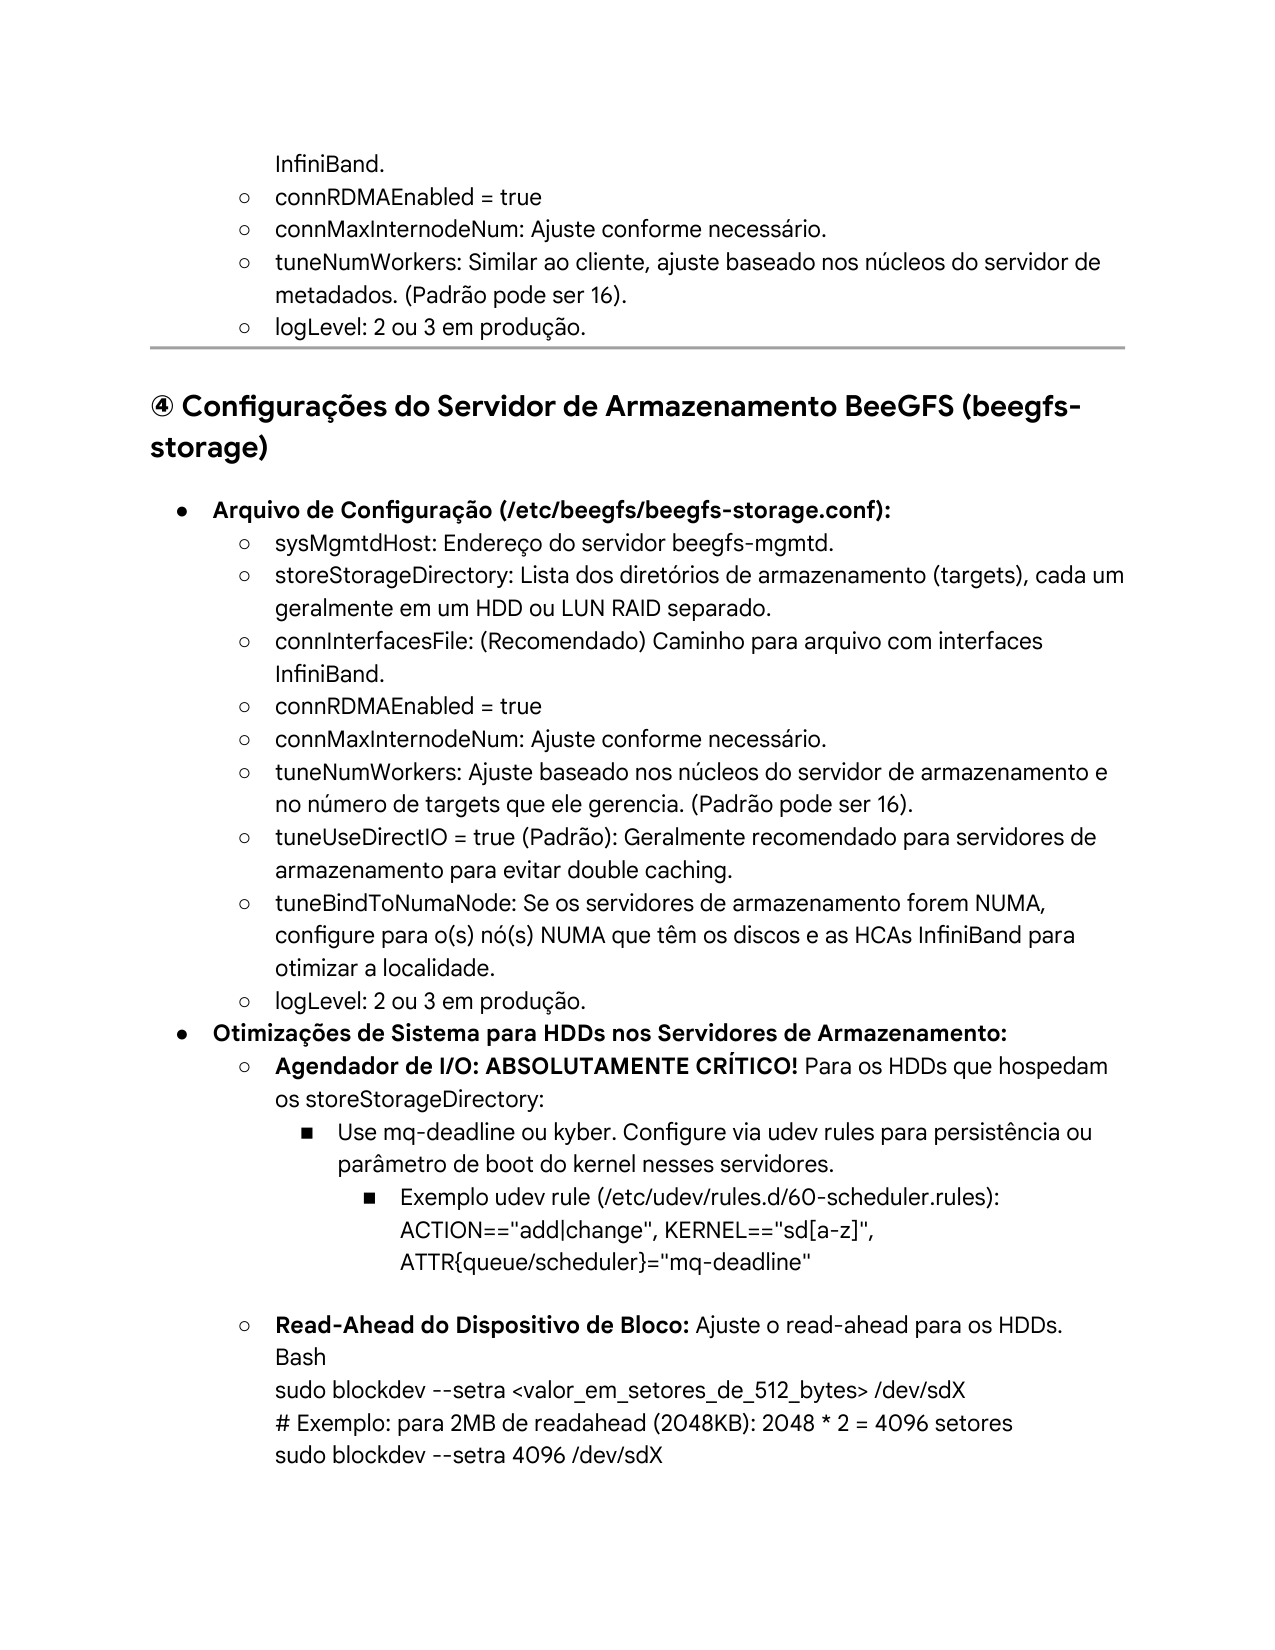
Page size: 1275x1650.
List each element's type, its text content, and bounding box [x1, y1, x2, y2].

list tuneBindToNumaNode: Se os servidores de armazenamento forem NUMA, configure para o(s) nó(s) NUMA que têm os discos e as HCAs InfiniBand para otimizar a localidade. [237, 889, 1125, 983]
list Use mq-deadline ou kyber. Configure via udev rules para persistência ou parâmetro de boot do kernel nesses servidores. [300, 1118, 1125, 1179]
list tuneUseDirectIO = true (Padrão): Geralmente recomendado para servidores de armazenamento para evitar double caching. [237, 823, 1125, 885]
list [237, 1311, 1125, 1471]
list Exemplo udev rule (/etc/udev/rules.d/60-scheduler.rules): ACTION=="add|change", KERNEL=="sd[a-z]", ATTR{queue/scheduler}="mq-deadline" [362, 1183, 1125, 1307]
list sysMgmtdHost: Endereço do servidor beegfs-mgmtd. [237, 529, 1125, 558]
list connMaxInternodeNum: Ajuste conforme necessário. [237, 725, 1125, 754]
list tuneNumWorkers: Similar ao cliente, ajuste baseado nos núcleos do servidor de metadados. (Padrão pode ser 16). [237, 248, 1125, 309]
list storeStorageDirectory: Lista dos diretórios de armazenamento (targets), cada um geralmente em um HDD ou LUN RAID separado. [237, 562, 1125, 623]
list Arquivo de Configuração (/etc/beegfs/beegfs-storage.conf): [175, 496, 1125, 525]
list connRDMAEnabled = true [237, 692, 1125, 721]
list logLevel: 2 ou 3 em produção. [237, 987, 1125, 1016]
list Agendador de I/O: ABSOLUTAMENTE CRÍTICO! Para os HDDs que hospedam os storeStorageDirectory: [237, 1052, 1125, 1114]
list Otimizações de Sistema para HDDs nos Servidores de Armazenamento: [175, 1019, 1125, 1048]
list connInterfacesFile: (Recomendado) Caminho para arquivo com interfaces InfiniBand. [237, 627, 1125, 688]
list connMaxInternodeNum: Ajuste conforme necessário. [237, 215, 1125, 244]
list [237, 150, 1125, 179]
list connRDMAEnabled = true [237, 183, 1125, 211]
list tuneNumWorkers: Ajuste baseado nos núcleos do servidor de armazenamento e no número de targets que ele gerencia. (Padrão pode ser 16). [237, 758, 1125, 819]
list logLevel: 2 ou 3 em produção. [237, 313, 1125, 342]
subtitle ④ Configurações do Servidor de Armazenamento BeeGFS (beegfs-storage) [150, 350, 1125, 466]
